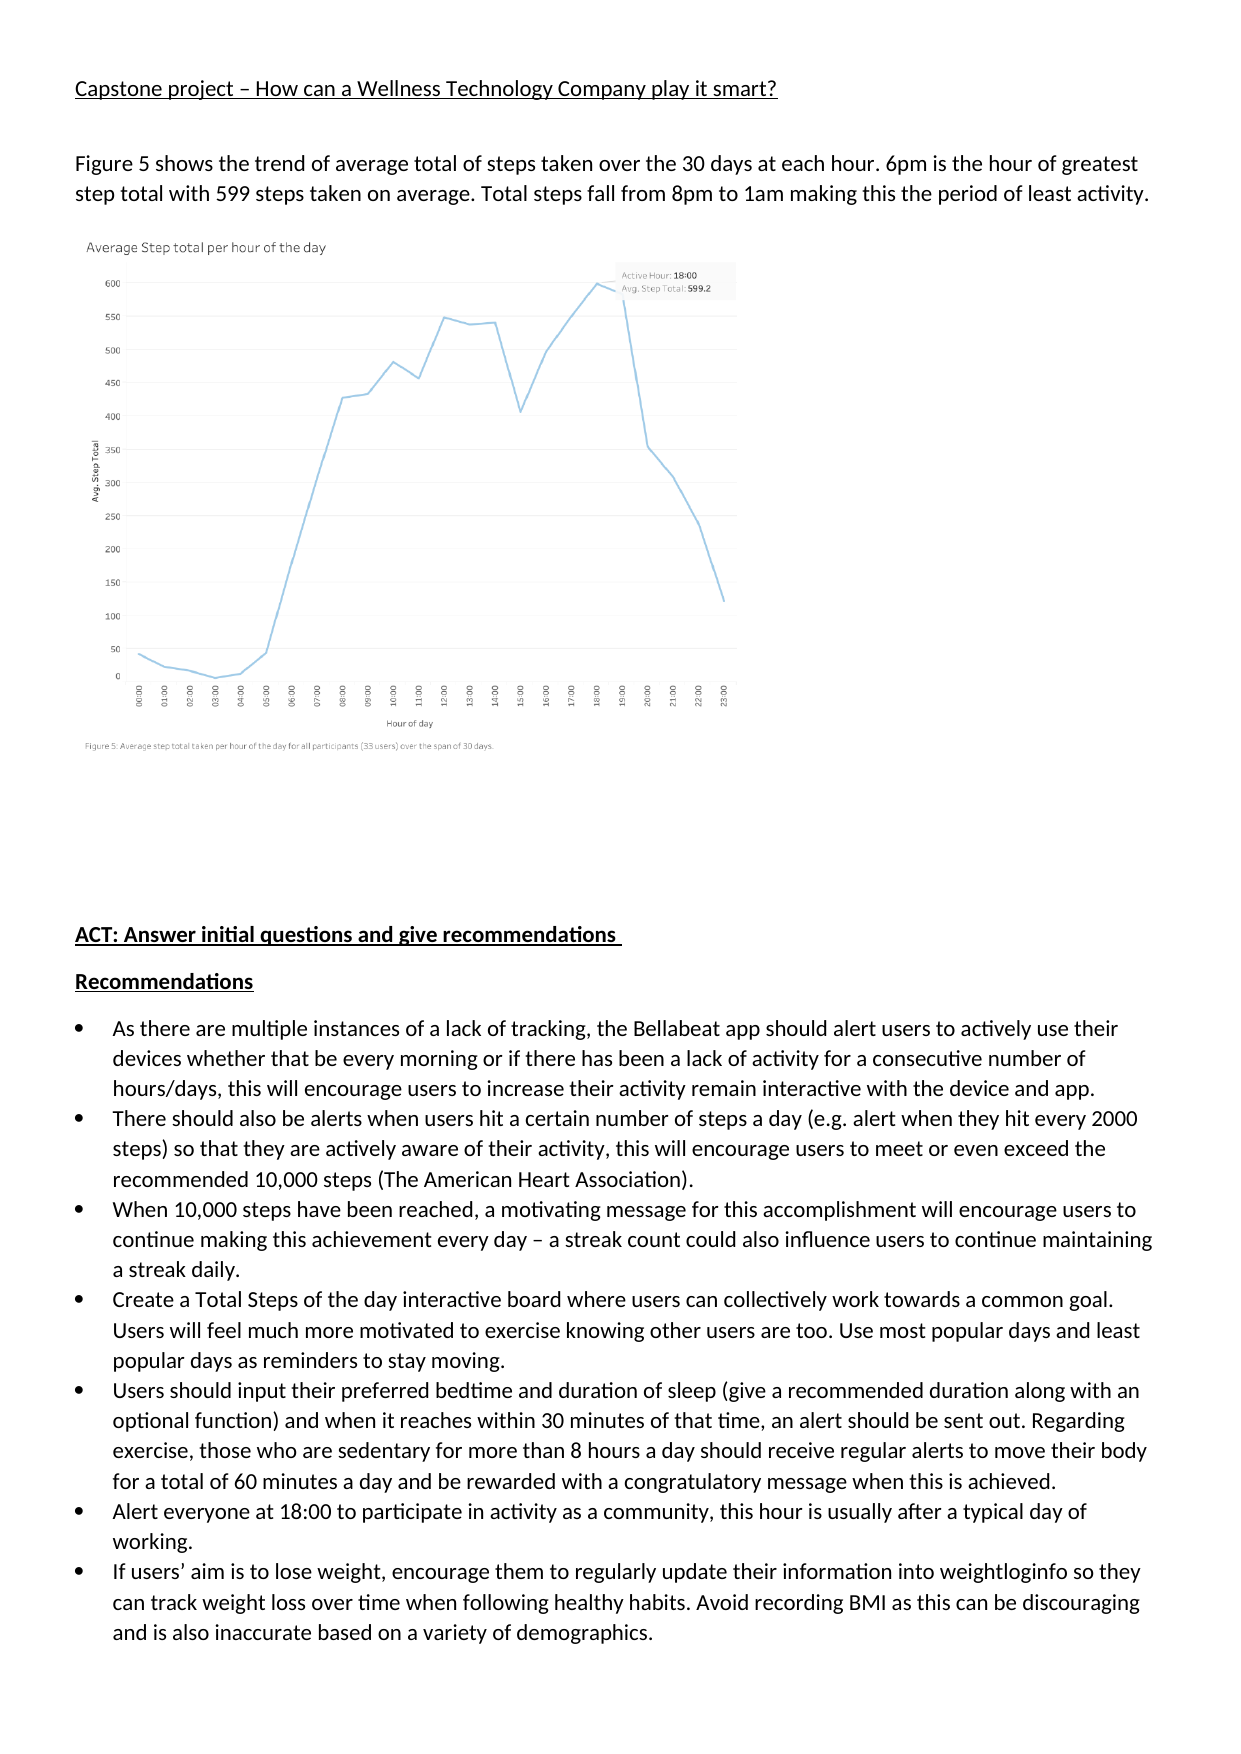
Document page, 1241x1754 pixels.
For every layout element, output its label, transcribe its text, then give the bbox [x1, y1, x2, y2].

text ACT: Answer initial questions and give recommendations [75, 920, 1165, 948]
text Figure 5 shows the trend of average total of steps taken over the 30 days at each hour. 6pm is the hour of greatest step total with 599 steps taken on average. Total steps fall from 8pm to 1am making this the period of least activity. [75, 149, 1165, 207]
list Create a Total Steps of the day interactive board where users can collectively work towards a common goal. Users will feel much more motivated to exercise knowing other users are too. Use most popular days and least popular days as reminders to stay moving. [75, 1286, 1165, 1374]
list There should also be alerts when users hit a certain number of steps a day (e.g. alert when they hit every 2000 steps) so that they are actively aware of their activity, this will encourage users to meet or even exceed the recommended 10,000 steps (The American Heart Association). [75, 1104, 1165, 1193]
list If users’ aim is to lose weight, encourage them to regularly update their information into weightloginfo so they can track weight loss over time when following healthy habits. Avoid recording BMI as this can be discouraging and is also inaccurate based on a variety of demographics. [75, 1557, 1165, 1646]
list When 10,000 steps have been reached, a motivating message for this accomplishment will encourage users to continue making this achievement every day – a streak count could also influence users to continue maintaining a streak daily. [75, 1195, 1165, 1283]
text Recommendations [75, 967, 1165, 995]
list Alert everyone at 18:00 to participate in activity as a community, this hour is usually after a typical day of working. [75, 1497, 1165, 1555]
list Users should input their preferred bedtime and duration of sleep (give a recommended duration along with an optional function) and when it reaches within 30 minutes of that time, an alert should be sent out. Regarding exercise, those who are sedentary for more than 8 hours a day should receive regular alerts to move their body for a total of 60 minutes a day and be rewarded with a congratulatory message when this is achieved. [75, 1376, 1165, 1495]
list As there are multiple instances of a lack of tracking, the Bellabeat app should alert users to actively use their devices whether that be every morning or if there has been a lack of activity for a consecutive number of hours/days, this will encourage users to increase their activity remain interactive with the device and app. [75, 1014, 1165, 1102]
picture [75, 225, 744, 761]
